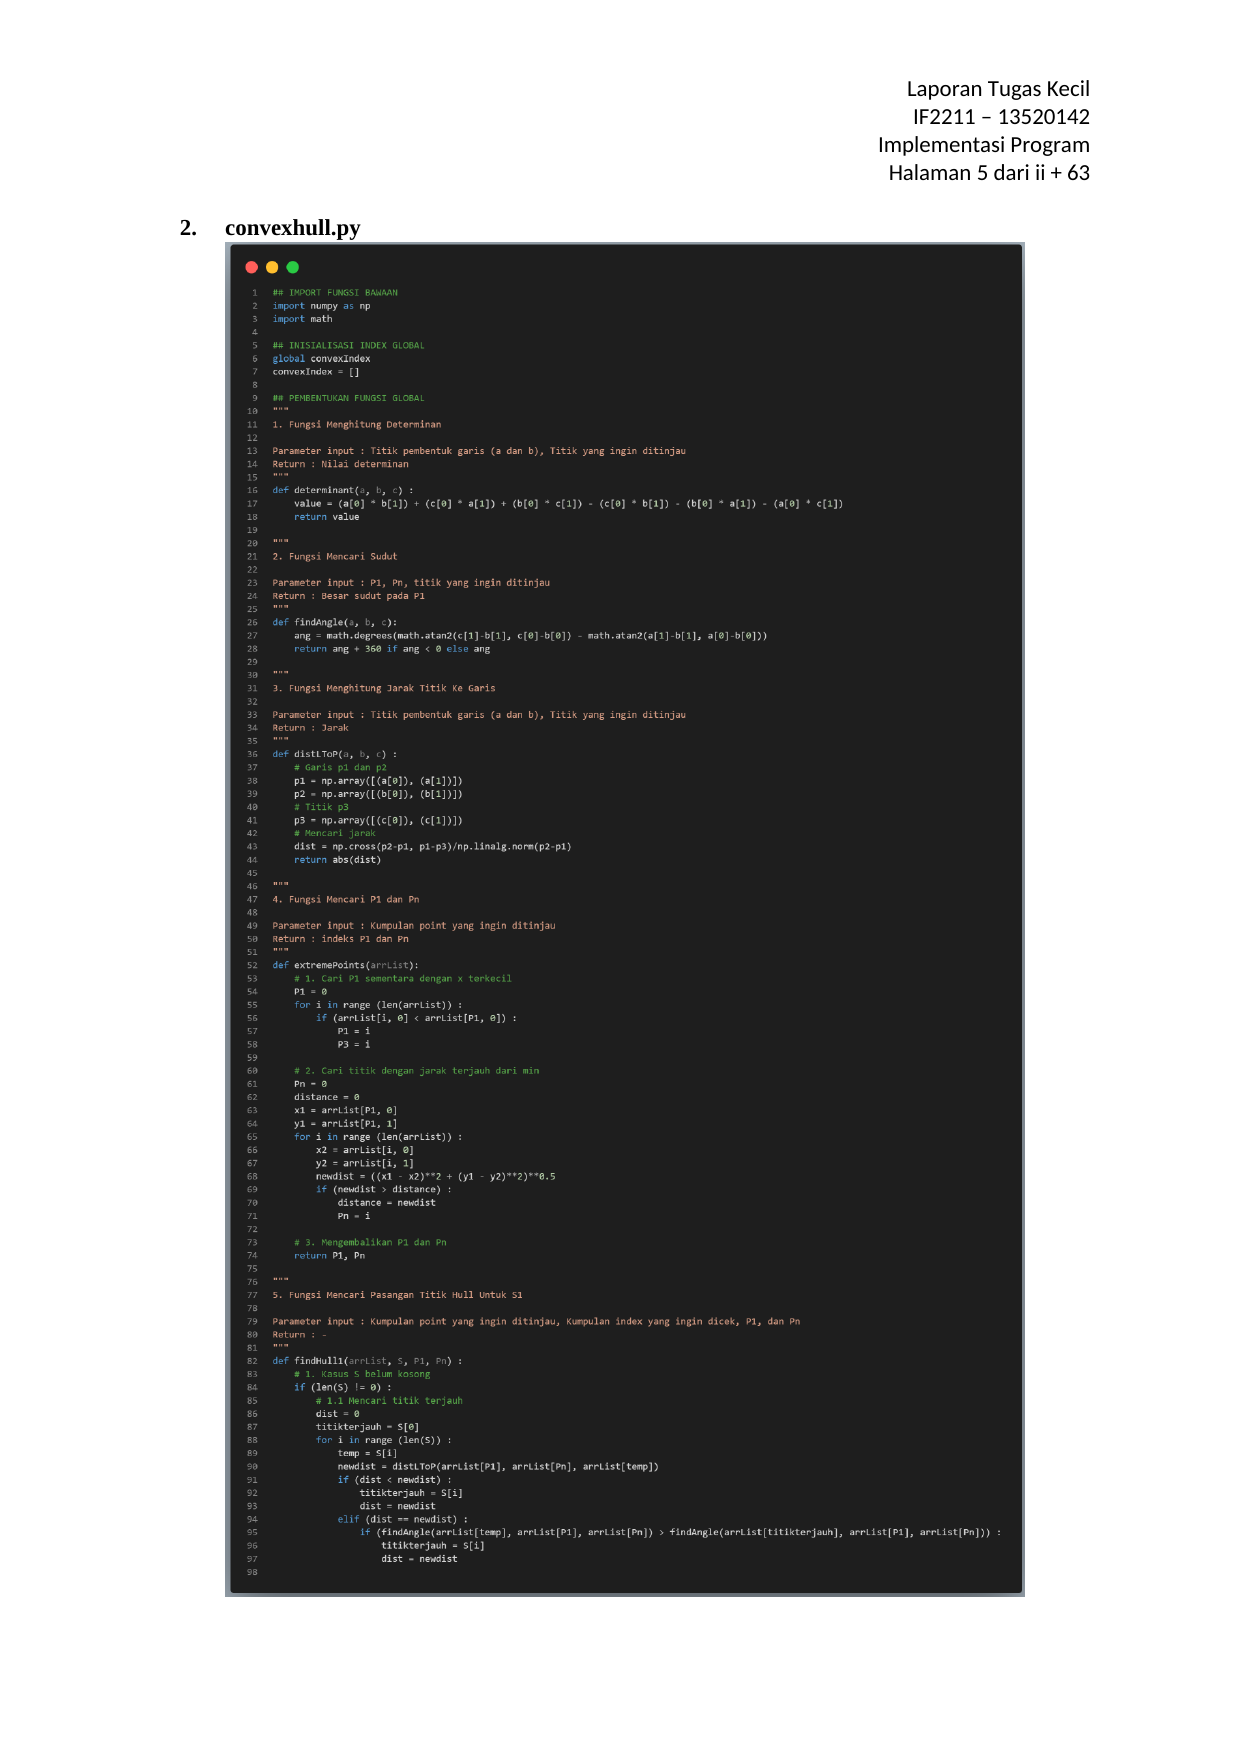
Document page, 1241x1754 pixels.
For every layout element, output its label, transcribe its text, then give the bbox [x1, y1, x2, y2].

picture [225, 242, 1025, 1597]
list convexhull.py [179, 214, 1090, 240]
